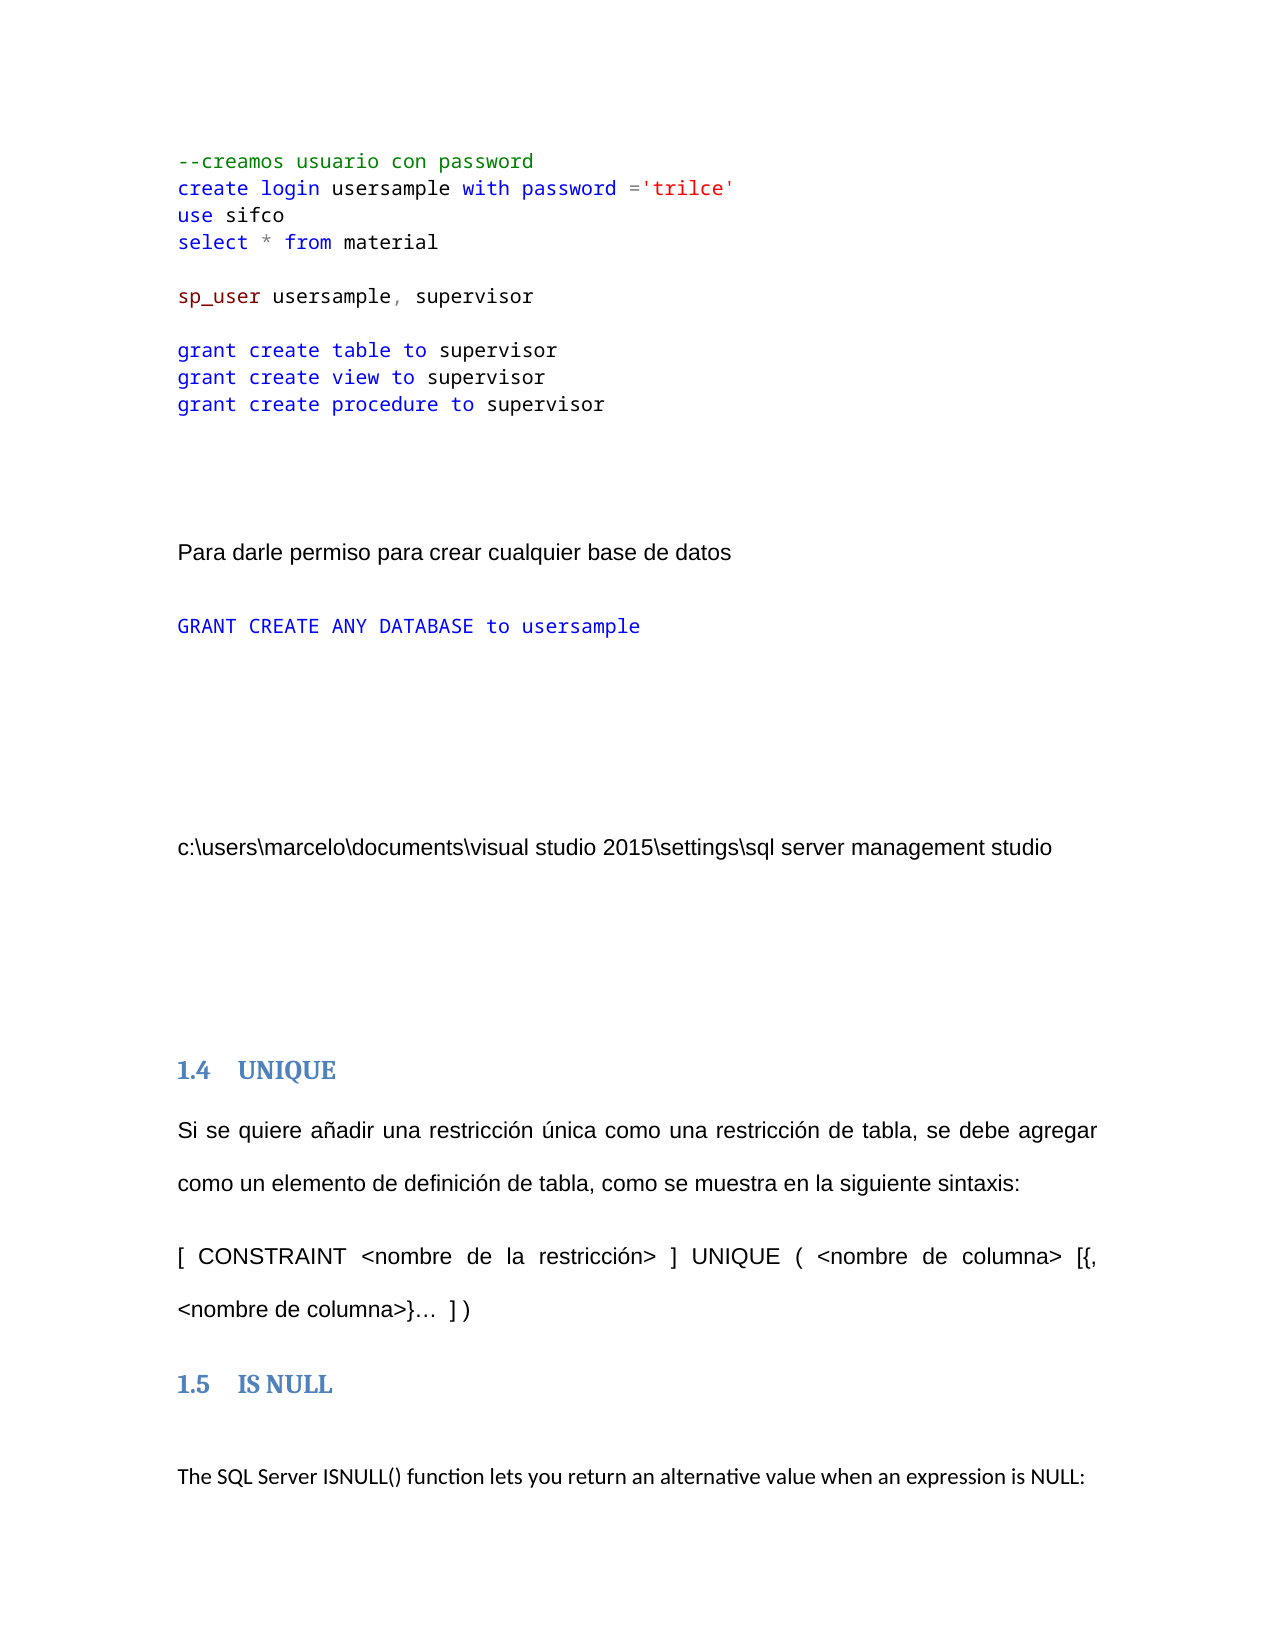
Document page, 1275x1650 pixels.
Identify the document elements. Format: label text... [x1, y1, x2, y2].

text The SQL Server ISNULL() function lets you return an alternative value when an expression is NULL: [177, 1462, 1098, 1490]
text [ CONSTRAINT <nombre de la restricción> ] UNIQUE ( <nombre de columna> [{, <nombre de columna>}… ] ) [177, 1243, 1098, 1322]
subtitle IS NULL [177, 1369, 1098, 1401]
text c:\users\marcelo\documents\visual studio 2015\settings\sql server management studio [177, 834, 1098, 861]
text grant create procedure to supervisor [177, 390, 1098, 417]
text Para darle permiso para crear cualquier base de datos [177, 539, 1098, 565]
text sp_user usersample, supervisor [177, 282, 1098, 309]
text GRANT CREATE ANY DATABASE to usersample [177, 612, 1098, 639]
text create login usersample with password ='trilce' [177, 174, 1098, 202]
text use sifco [177, 202, 1098, 228]
text --creamos usuario con password [177, 148, 1098, 174]
text grant create view to supervisor [177, 363, 1098, 390]
text Si se quiere añadir una restricción única como una restricción de tabla, se debe agregar como un elemento de definición de tabla, como se muestra en la siguiente sintaxis: [177, 1117, 1098, 1196]
subtitle UNIQUE [177, 1055, 1098, 1086]
text grant create table to supervisor [177, 336, 1098, 363]
text select * from material [177, 228, 1098, 256]
